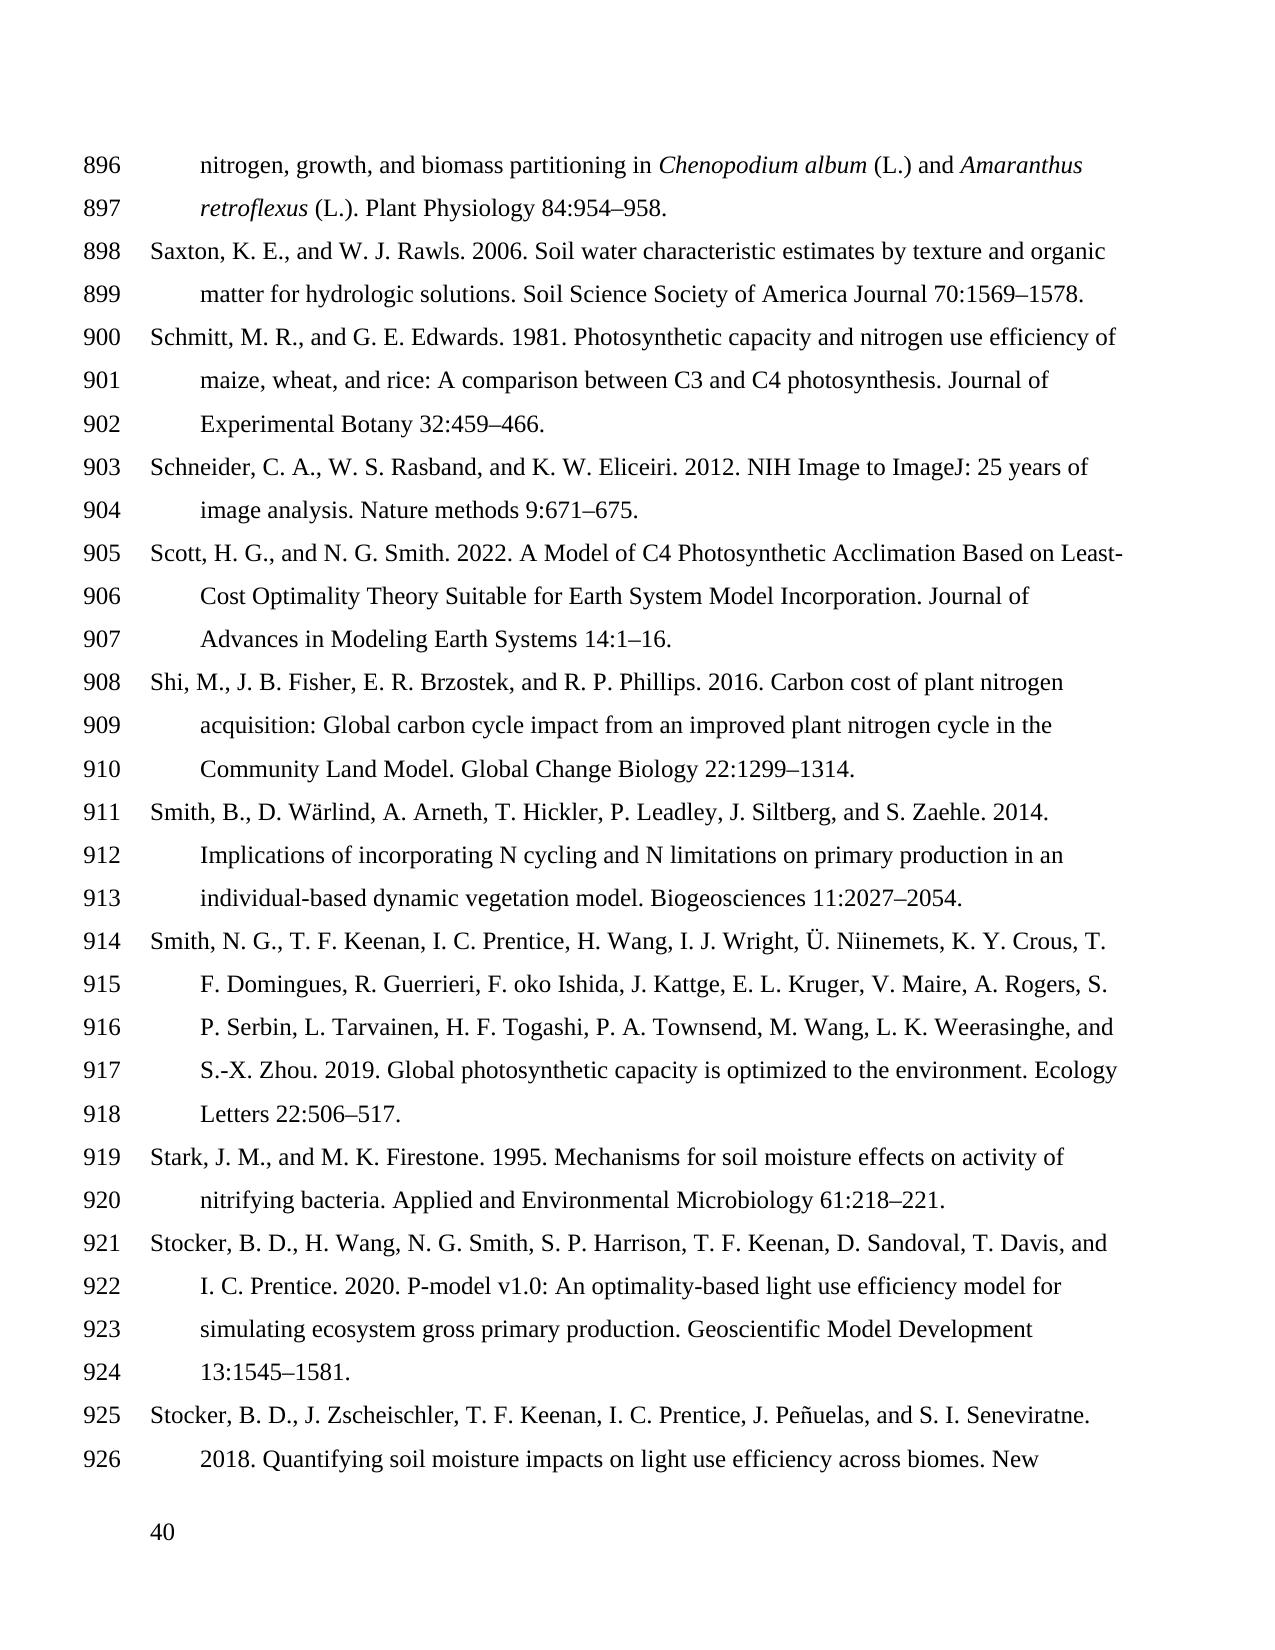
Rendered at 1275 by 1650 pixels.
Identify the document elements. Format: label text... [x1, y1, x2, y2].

text Smith, B., D. Wärlind, A. Arneth, T. Hickler, P. Leadley, J. Siltberg, and S. Zaehle. 2014. Implications of incorporating N cycling and N limitations on primary production in an individual-based dynamic vegetation model. Biogeosciences 11:2027–2054. [150, 797, 1125, 912]
text Stark, J. M., and M. K. Firestone. 1995. Mechanisms for soil moisture effects on activity of nitrifying bacteria. Applied and Environmental Microbiology 61:218–221. [150, 1142, 1125, 1214]
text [150, 1401, 1125, 1472]
text Smith, N. G., T. F. Keenan, I. C. Prentice, H. Wang, I. J. Wright, Ü. Niinemets, K. Y. Crous, T. F. Domingues, R. Guerrieri, F. oko Ishida, J. Kattge, E. L. Kruger, V. Maire, A. Rogers, S. P. Serbin, L. Tarvainen, H. F. Togashi, P. A. Townsend, M. Wang, L. K. Weerasinghe, and S.-X. Zhou. 2019. Global photosynthetic capacity is optimized to the environment. Ecology Letters 22:506–517. [150, 926, 1125, 1127]
text Stocker, B. D., H. Wang, N. G. Smith, S. P. Harrison, T. F. Keenan, D. Sandoval, T. Davis, and I. C. Prentice. 2020. P-model v1.0: An optimality-based light use efficiency model for simulating ecosystem gross primary production. Geoscientific Model Development 13:1545–1581. [150, 1228, 1125, 1386]
text Saxton, K. E., and W. J. Rawls. 2006. Soil water characteristic estimates by texture and organic matter for hydrologic solutions. Soil Science Society of America Journal 70:1569–1578. [150, 236, 1125, 308]
text Scott, H. G., and N. G. Smith. 2022. A Model of C4 Photosynthetic Acclimation Based on Least-Cost Optimality Theory Suitable for Earth System Model Incorporation. Journal of Advances in Modeling Earth Systems 14:1–16. [150, 538, 1125, 653]
text Schmitt, M. R., and G. E. Edwards. 1981. Photosynthetic capacity and nitrogen use efficiency of maize, wheat, and rice: A comparison between C3 and C4 photosynthesis. Journal of Experimental Botany 32:459–466. [150, 322, 1125, 437]
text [150, 150, 1125, 222]
text Shi, M., J. B. Fisher, E. R. Brzostek, and R. P. Phillips. 2016. Carbon cost of plant nitrogen acquisition: Global carbon cycle impact from an improved plant nitrogen cycle in the Community Land Model. Global Change Biology 22:1299–1314. [150, 667, 1125, 782]
text Schneider, C. A., W. S. Rasband, and K. W. Eliceiri. 2012. NIH Image to ImageJ: 25 years of image analysis. Nature methods 9:671–675. [150, 452, 1125, 524]
